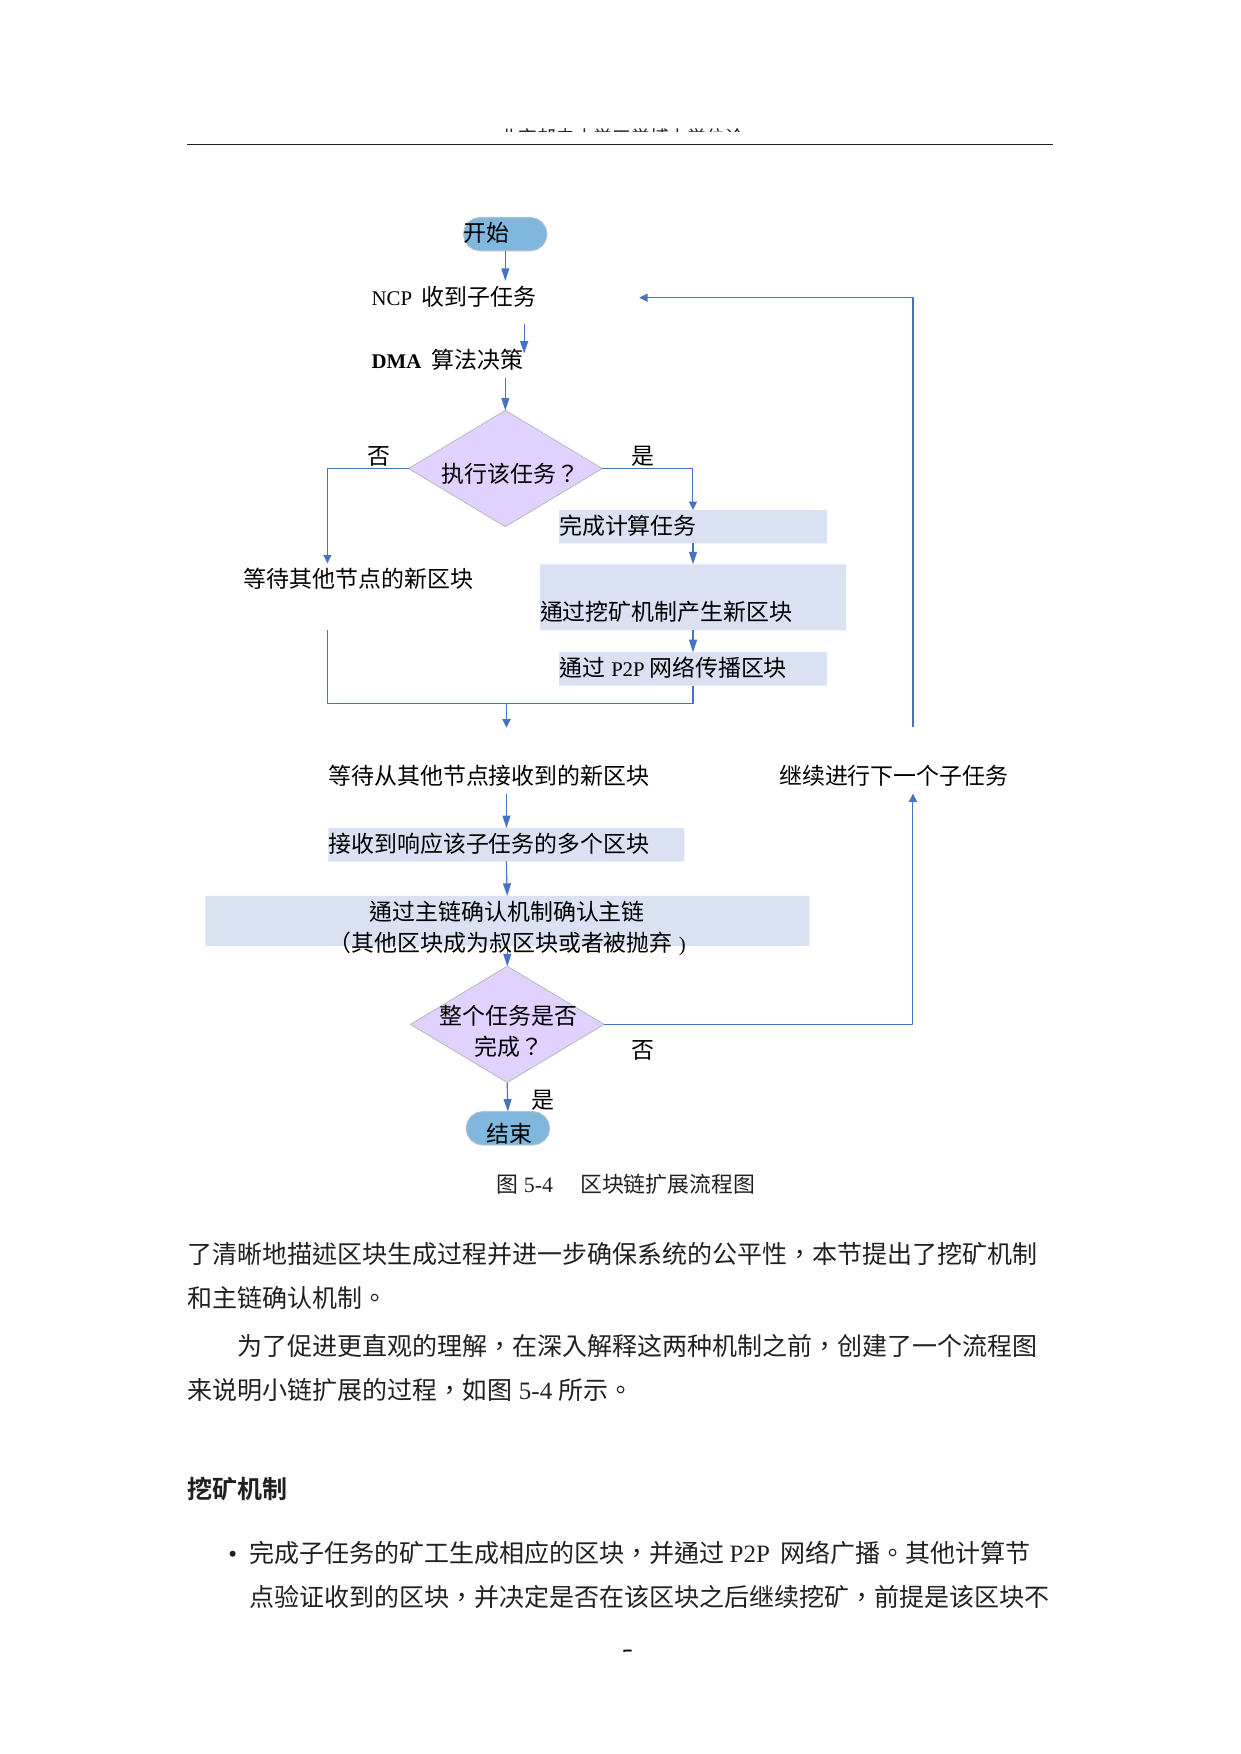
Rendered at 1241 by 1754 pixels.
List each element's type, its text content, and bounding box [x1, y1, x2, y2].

subtitle 挖矿机制 [187, 1471, 1240, 1506]
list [228, 1535, 1053, 1614]
text 了清晰地描述区块生成过程并进一步确保系统的公平性，本节提出了挖矿机制和主链确认机制。 [187, 1237, 1053, 1315]
text 图 5-4 区块链扩展流程图 [496, 1169, 1240, 1199]
text 为了促进更直观的理解，在深入解释这两种机制之前，创建了一个流程图来说明小链扩展的过程，如图 5-4 所示。 [187, 1328, 1053, 1406]
